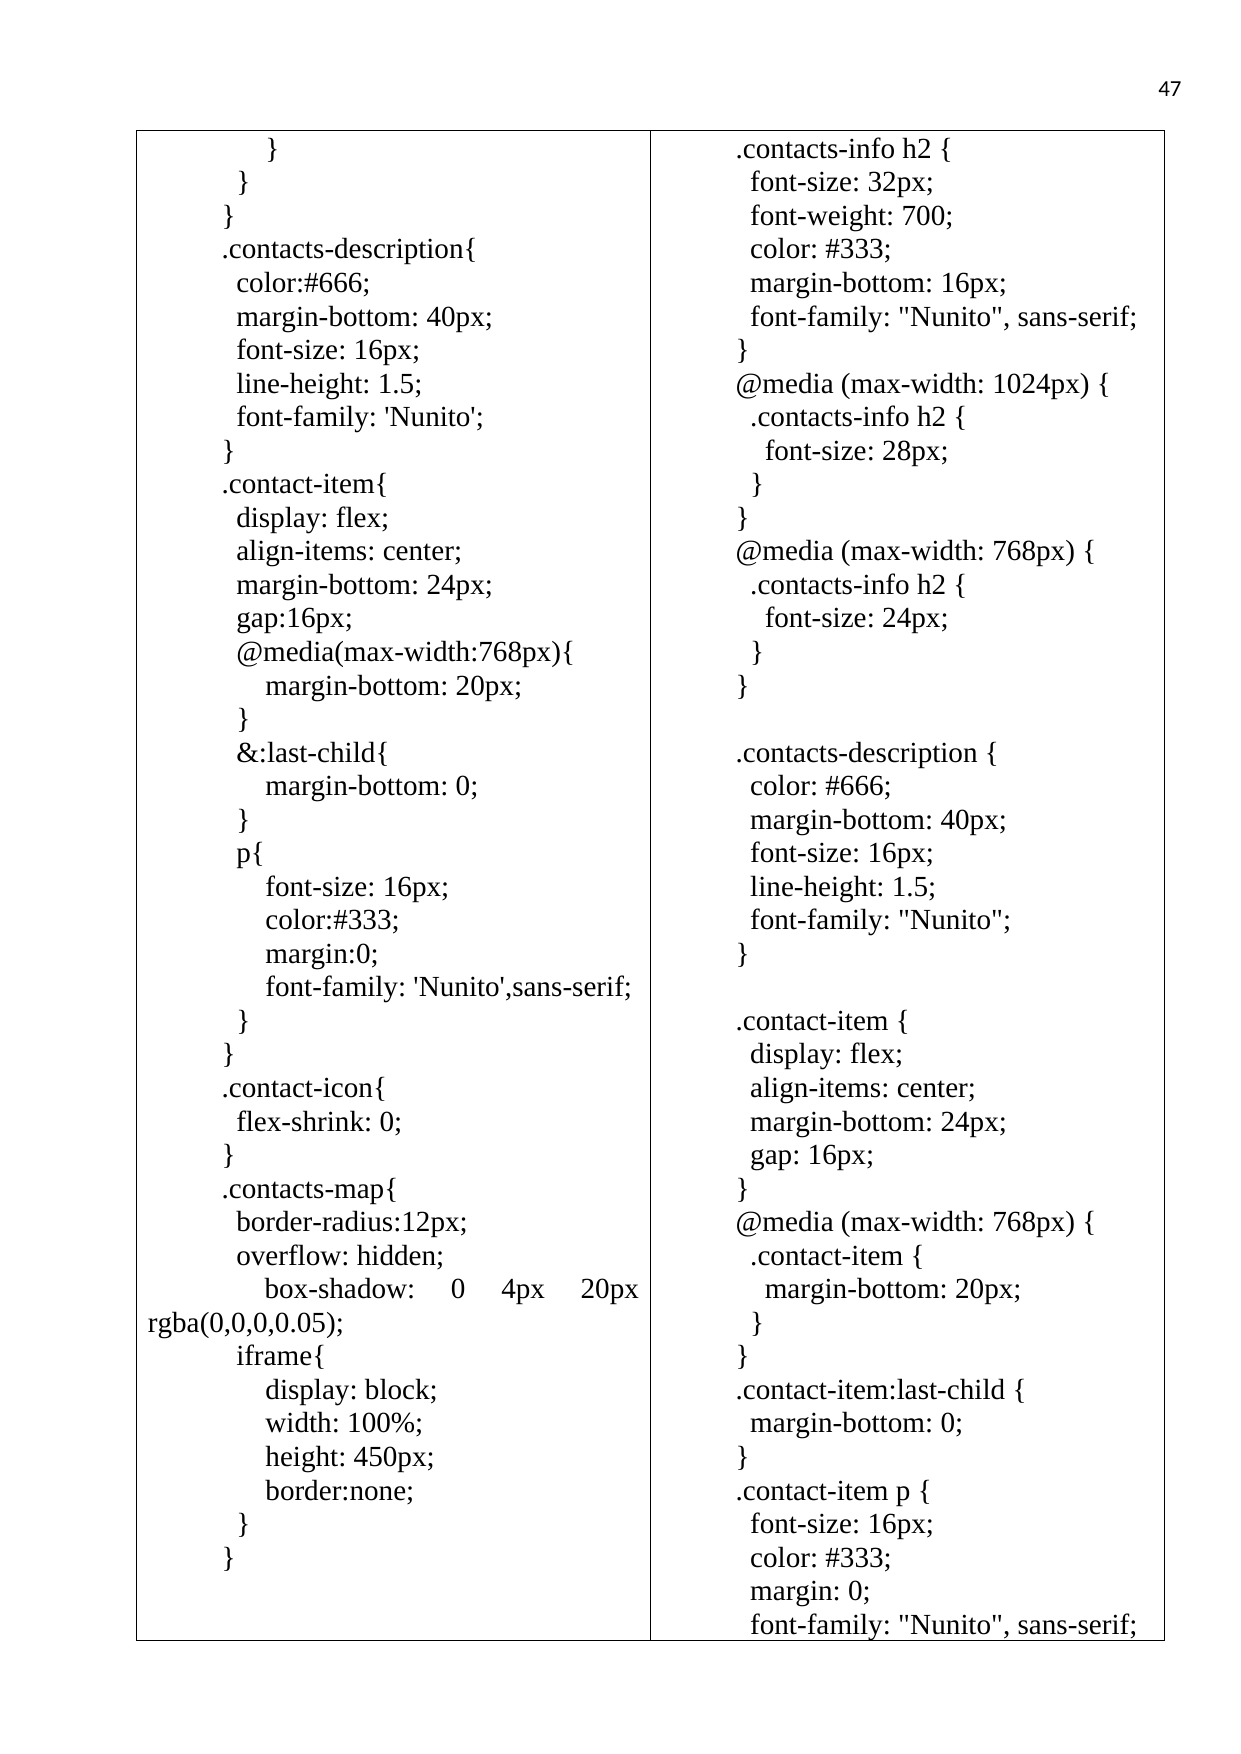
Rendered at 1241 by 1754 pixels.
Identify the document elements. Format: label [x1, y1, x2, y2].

table_cell [651, 131, 1164, 1640]
table_cell [137, 131, 650, 1640]
